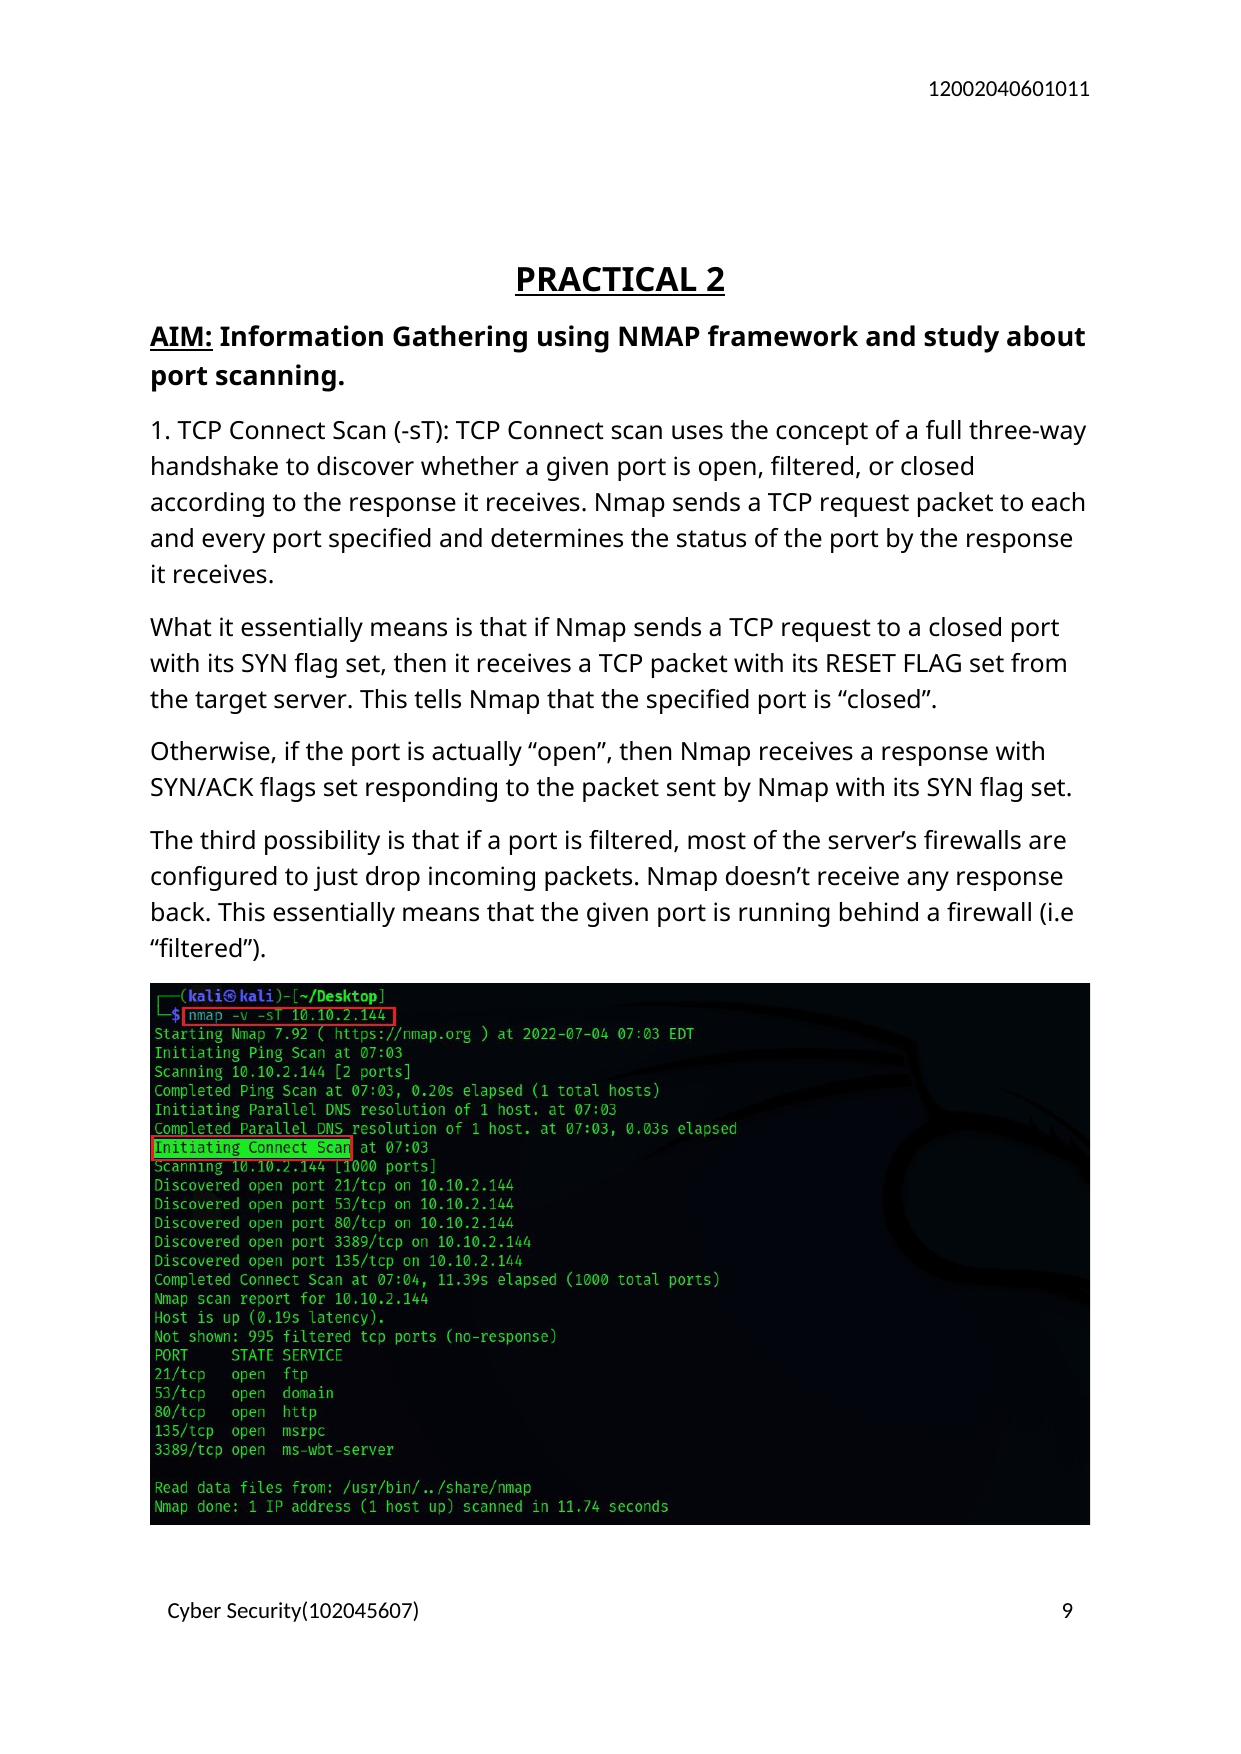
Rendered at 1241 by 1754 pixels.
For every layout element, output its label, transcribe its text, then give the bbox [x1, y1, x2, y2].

picture [150, 983, 1091, 1525]
text PRACTICAL 2 [150, 255, 1090, 301]
text AIM: Information Gathering using NMAP framework and study about port scanning. [150, 317, 1090, 393]
text The third possibility is that if a port is filtered, most of the server’s firewalls are configured to just drop incoming packets. Nmap doesn’t receive any response back. This essentially means that the given port is running behind a firewall (i.e “filtered”). [150, 823, 1090, 965]
text 1. TCP Connect Scan (-sT): TCP Connect scan uses the concept of a full three-way handshake to discover whether a given port is open, filtered, or closed according to the response it receives. Nmap sends a TCP request packet to each and every port specified and determines the status of the port by the response it receives. [150, 412, 1090, 591]
text Otherwise, if the port is actually “open”, then Nmap receives a response with SYN/ACK flags set responding to the packet sent by Nmap with its SYN flag set. [150, 734, 1090, 804]
text What it essentially means is that if Nmap sends a TCP request to a closed port with its SYN flag set, then it receives a TCP packet with its RESET FLAG set from the target server. This tells Nmap that the specified port is “closed”. [150, 609, 1090, 715]
